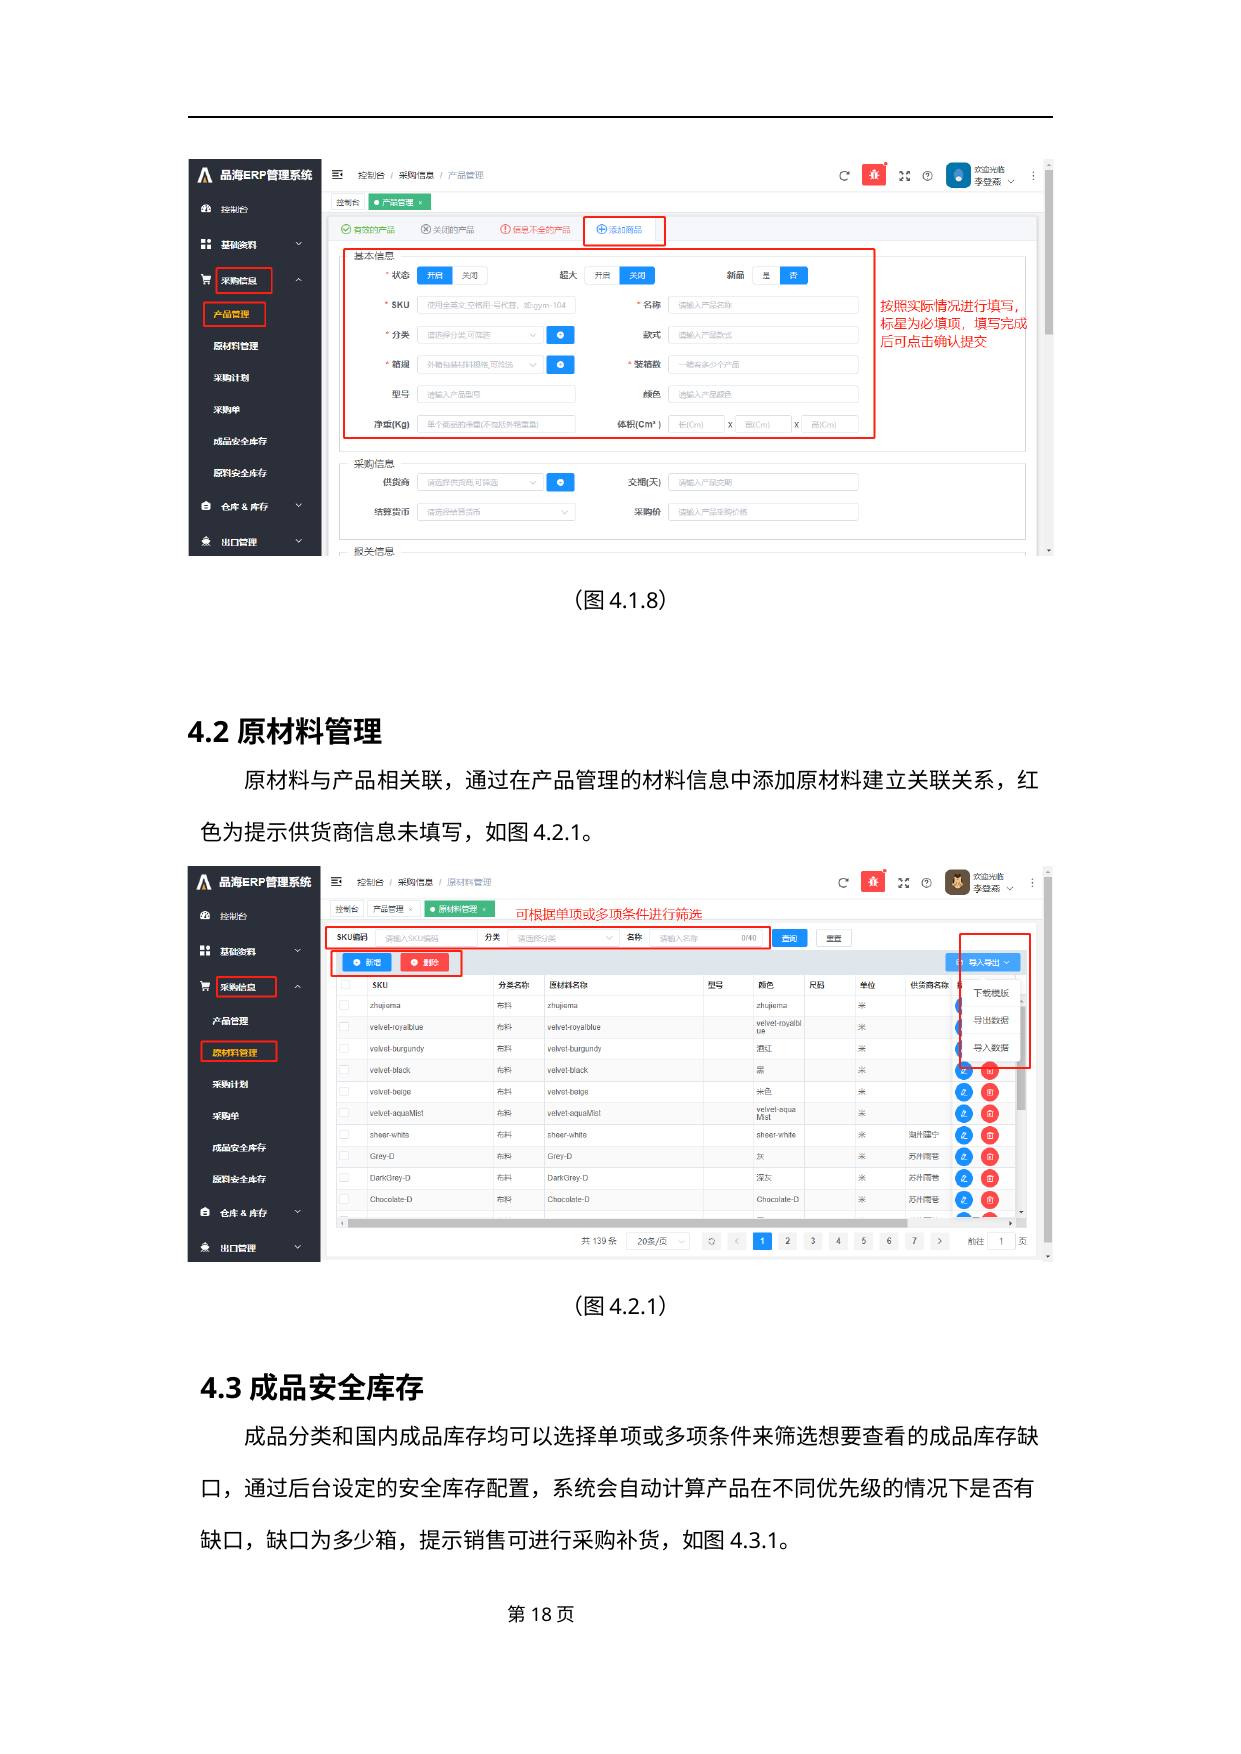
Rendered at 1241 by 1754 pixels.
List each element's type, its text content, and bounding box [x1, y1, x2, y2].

text 成品分类和国内成品库存均可以选择单项或多项条件来筛选想要查看的成品库存缺口，通过后台设定的安全库存配置，系统会自动计算产品在不同优先级的情况下是否有缺口，缺口为多少箱，提示销售可进行采购补货，如图4.3.1。 [201, 1419, 1039, 1555]
subtitle 4.3 成品安全库存 [200, 1354, 1053, 1419]
text （图4.2.1） [188, 1289, 1053, 1321]
text 原材料与产品相关联，通过在产品管理的材料信息中添加原材料建立关联关系，红色为提示供货商信息未填写，如图4.2.1。 [201, 763, 1039, 847]
text （图4.1.8） [188, 556, 1053, 615]
picture [187, 866, 1053, 1262]
subtitle 4.2 原材料管理 [187, 698, 1053, 763]
picture [188, 159, 1054, 556]
